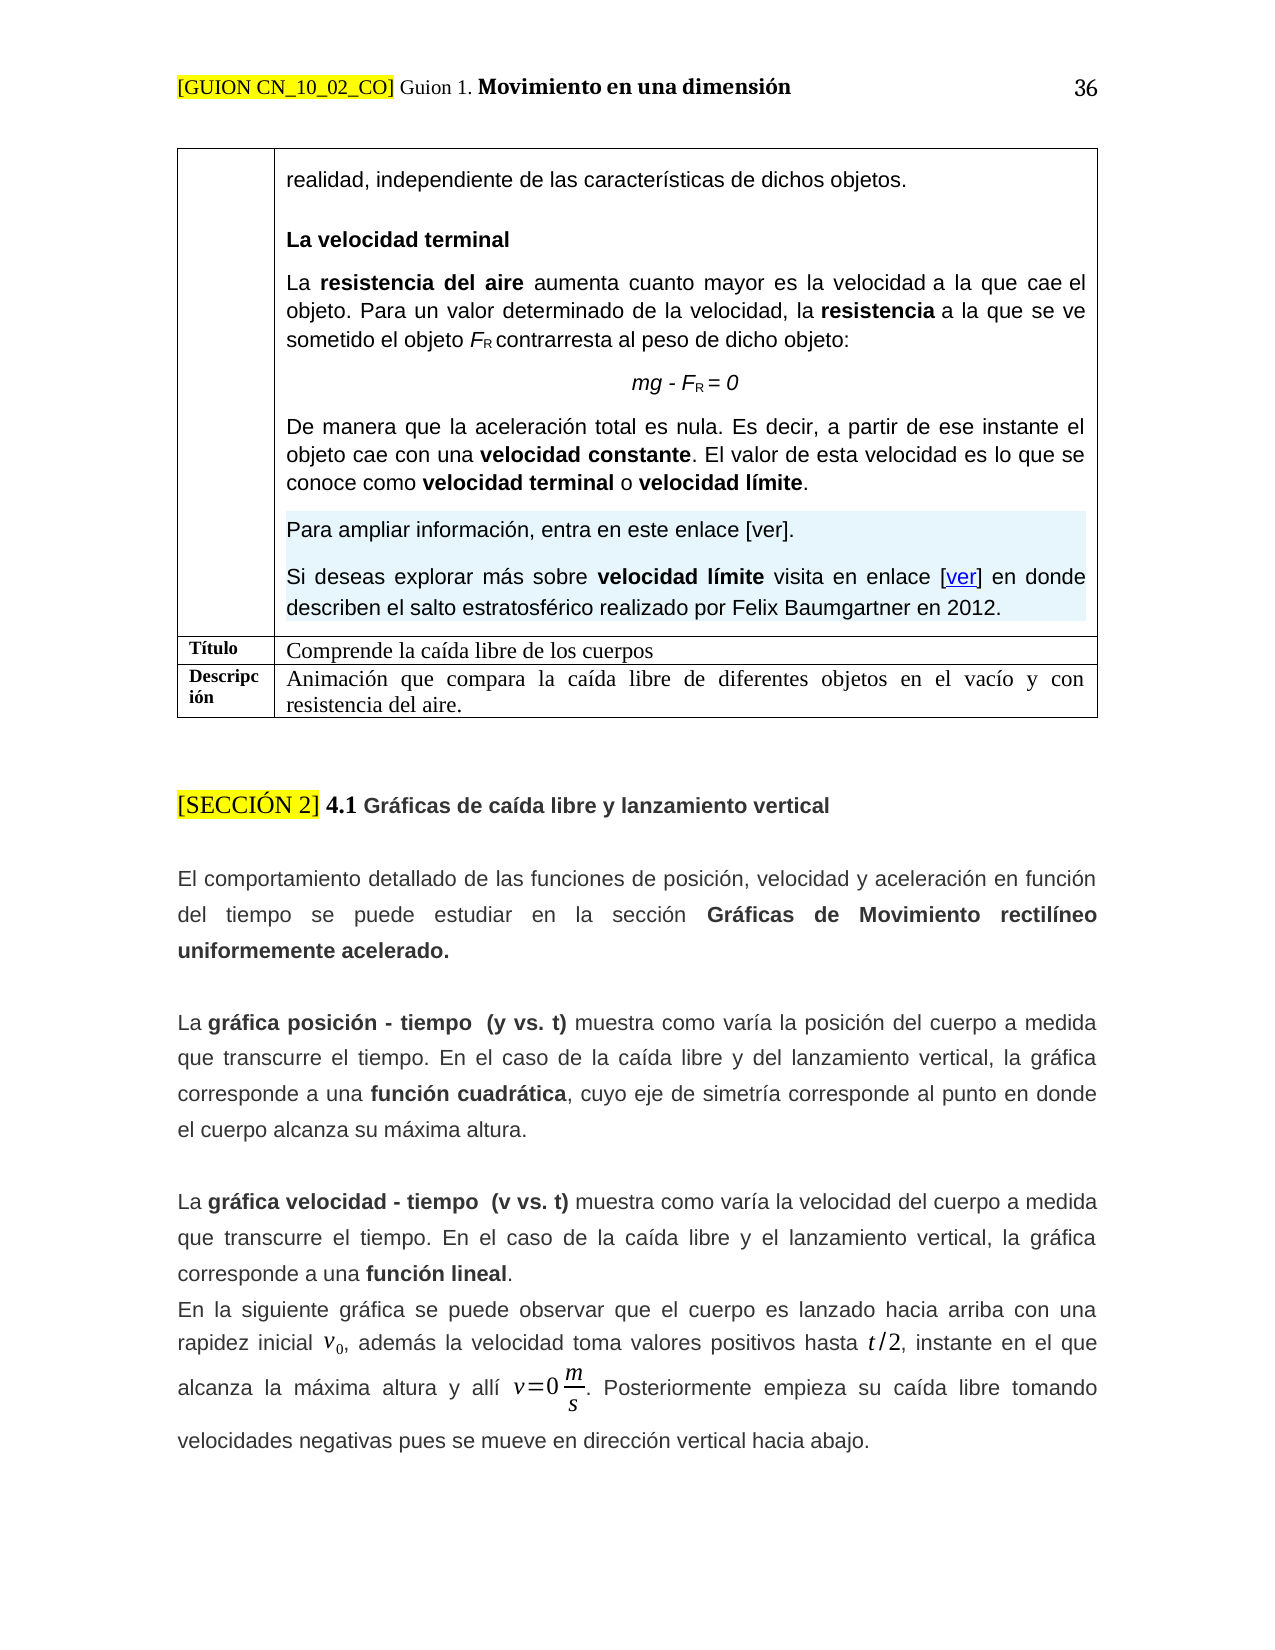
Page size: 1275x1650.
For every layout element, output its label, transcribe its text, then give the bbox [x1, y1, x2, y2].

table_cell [275, 149, 1097, 636]
table_cell Título [178, 637, 274, 663]
table_cell Animación que compara la caída libre de diferentes objetos en el vacío y con resistencia del aire. [275, 665, 1097, 717]
table_cell Comprende la caída libre de los cuerpos [275, 637, 1097, 663]
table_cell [178, 149, 274, 636]
text En la siguiente gráfica se puede observar que el cuerpo es lanzado hacia arriba con una rapidez inicial , además la velocidad toma valores positivos hasta , instante en el que alcanza la máxima altura y allí . Posteriormente empieza su caída libre tomando velocidades negativas pues se mueve en dirección vertical hacia abajo. [177, 1286, 1098, 1453]
table_cell Descripción [178, 665, 274, 717]
text La gráfica velocidad - tiempo (v vs. t) muestra como varía la velocidad del cuerpo a medida que transcurre el tiempo. En el caso de la caída libre y el lanzamiento vertical, la gráfica corresponde a una función lineal. [177, 1178, 1098, 1286]
text El comportamiento detallado de las funciones de posición, velocidad y aceleración en función del tiempo se puede estudiar en la sección Gráficas de Movimiento rectilíneo uniformemente acelerado. [177, 855, 1098, 963]
text La gráfica posición - tiempo (y vs. t) muestra como varía la posición del cuerpo a medida que transcurre el tiempo. En el caso de la caída libre y del lanzamiento vertical, la gráfica corresponde a una función cuadrática, cuyo eje de simetría corresponde al punto en donde el cuerpo alcanza su máxima altura. [177, 999, 1098, 1142]
text [SECCIÓN 2] 4.1 Gráficas de caída libre y lanzamiento vertical [319, 790, 1098, 819]
